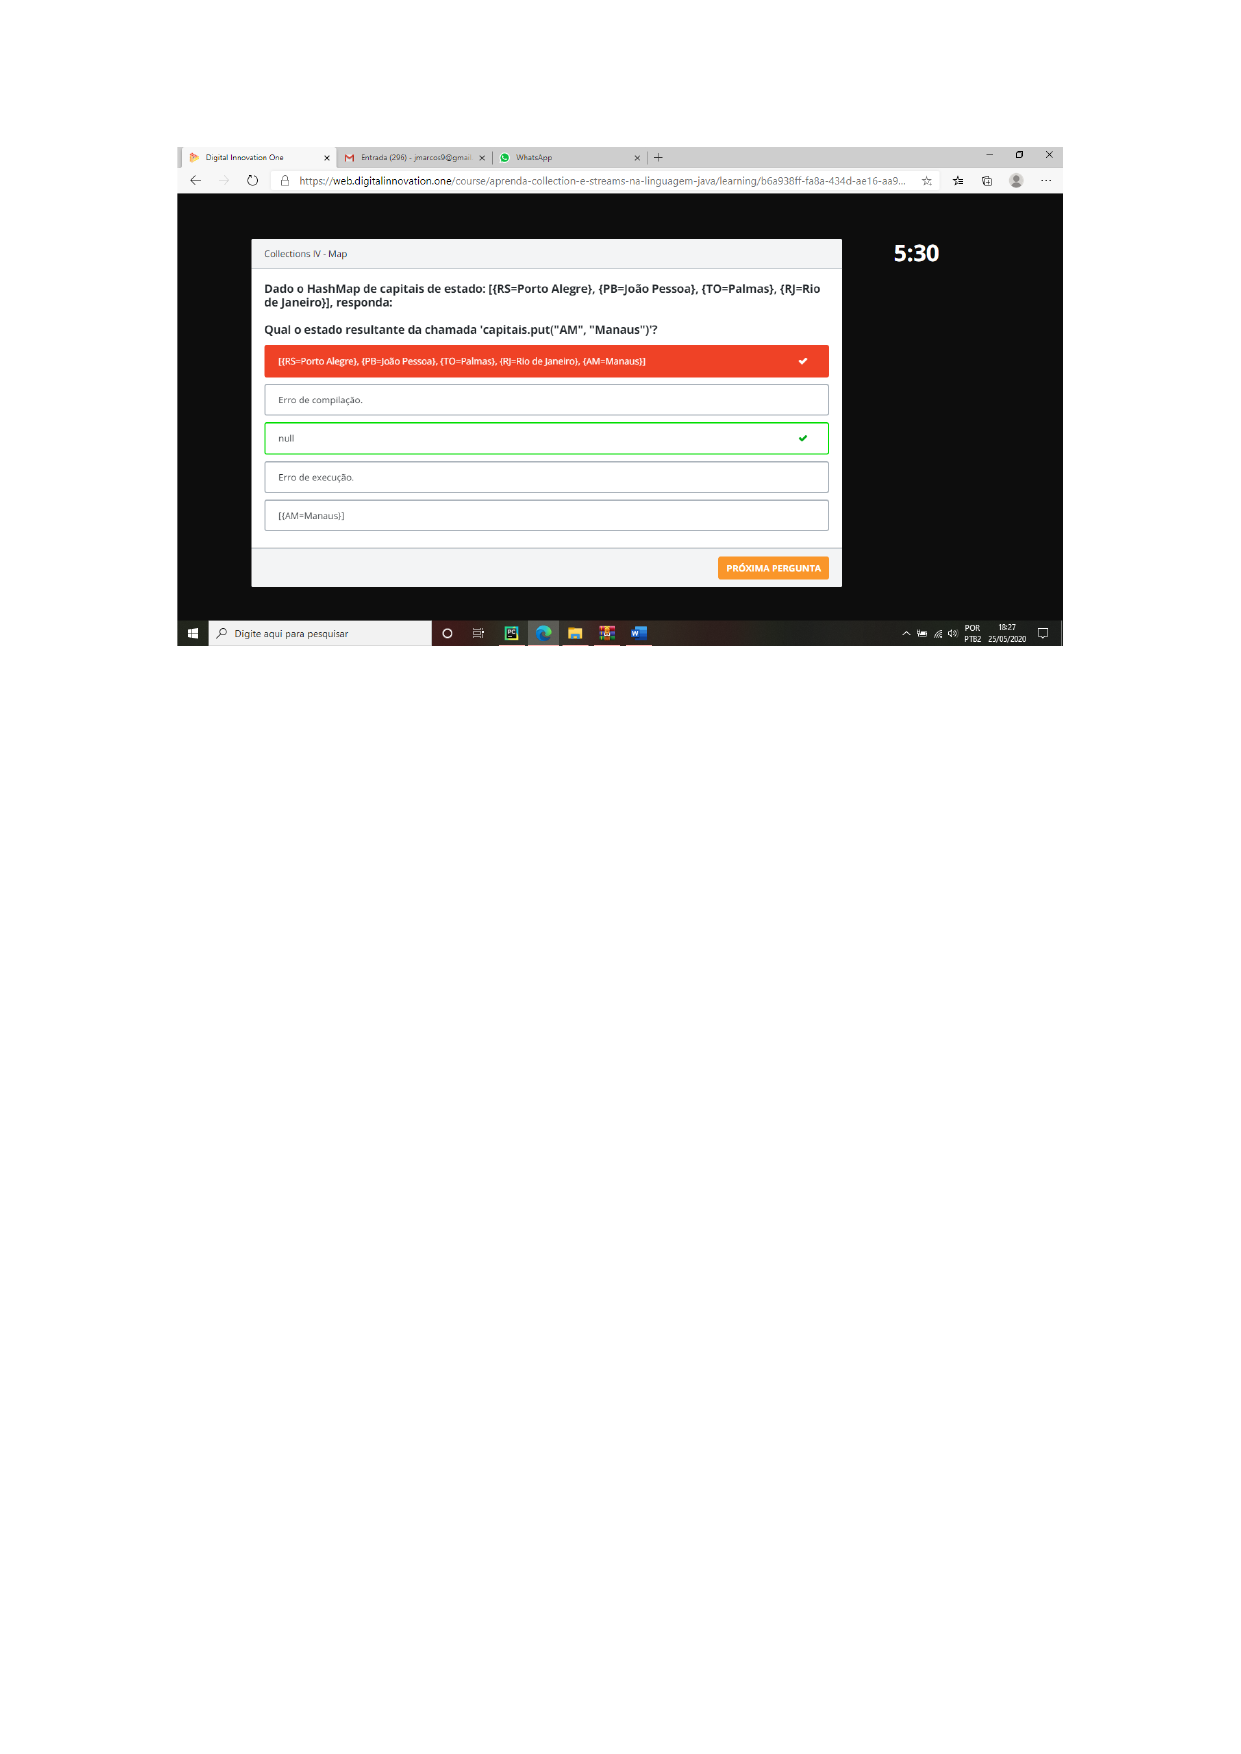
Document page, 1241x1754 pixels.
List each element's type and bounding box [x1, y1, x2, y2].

picture [177, 147, 1063, 646]
